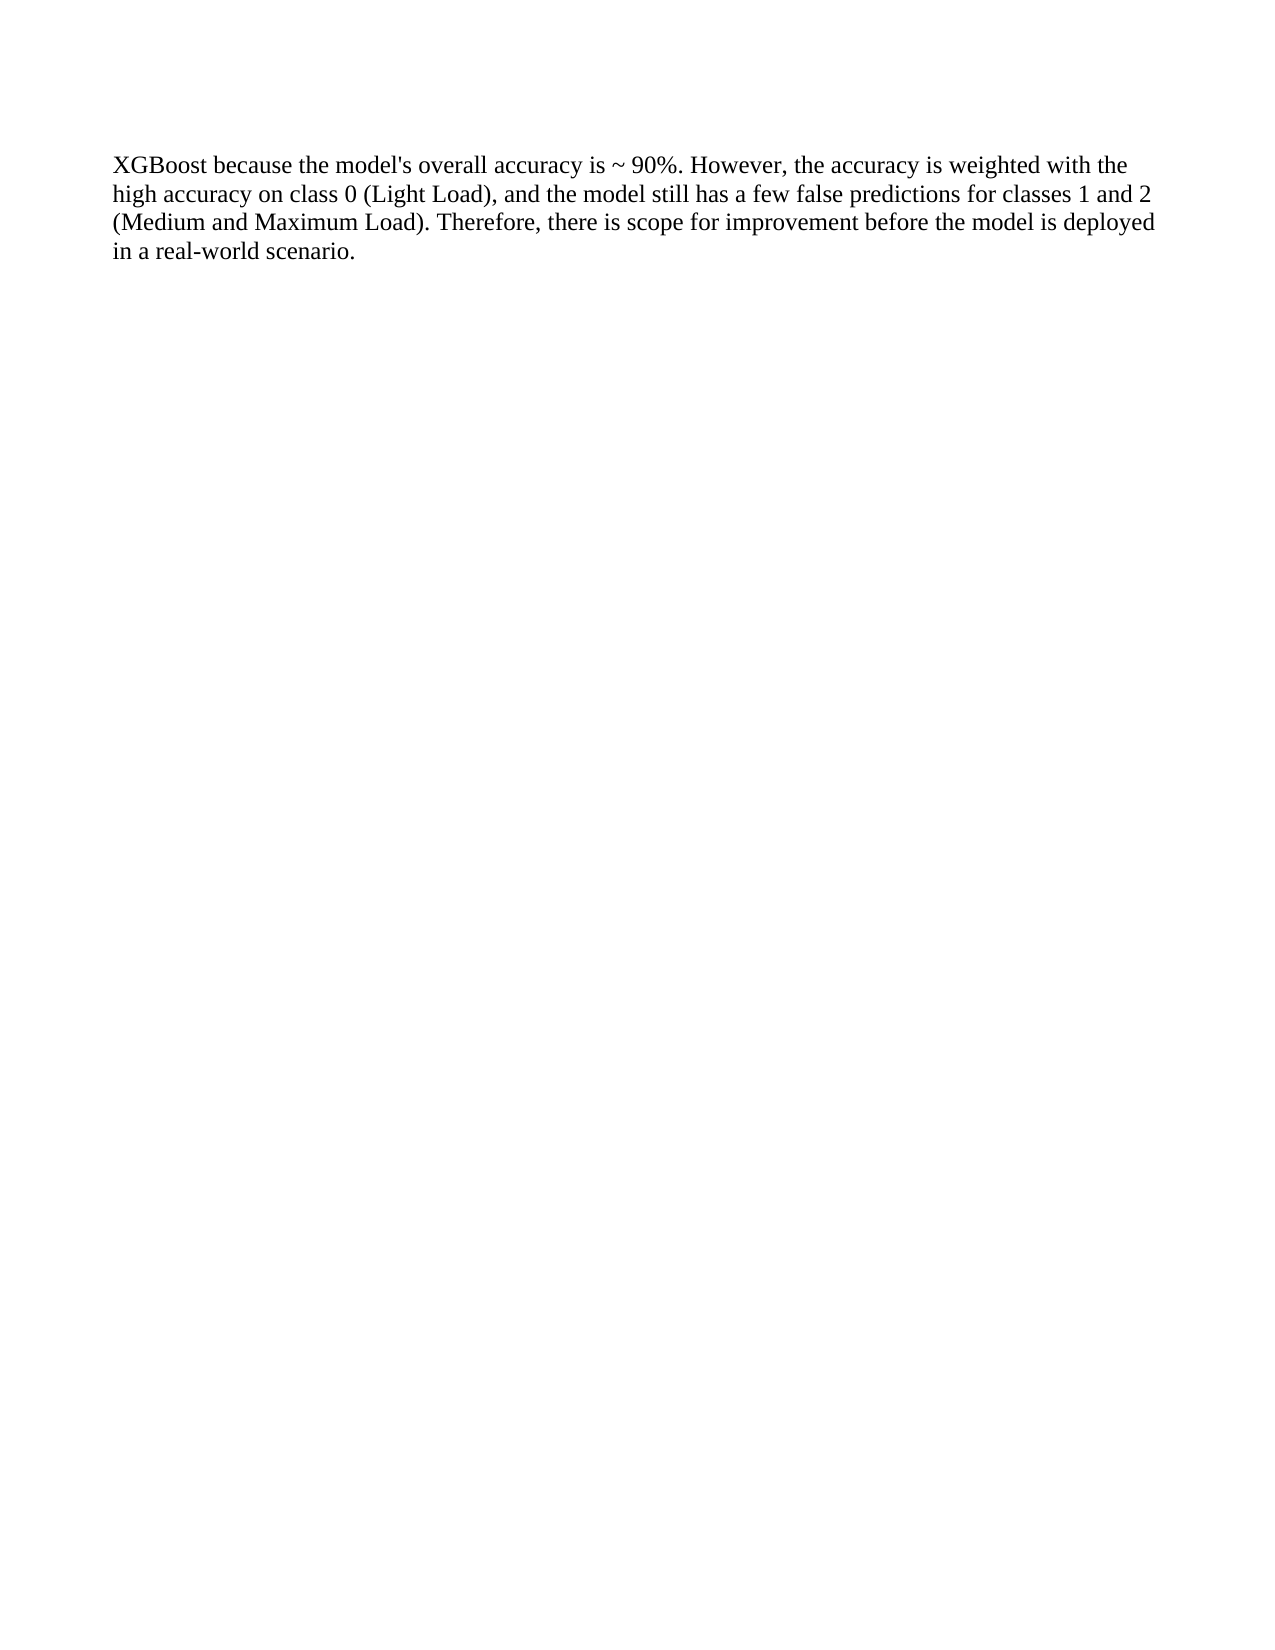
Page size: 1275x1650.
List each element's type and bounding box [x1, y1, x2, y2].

text [112, 150, 1162, 265]
